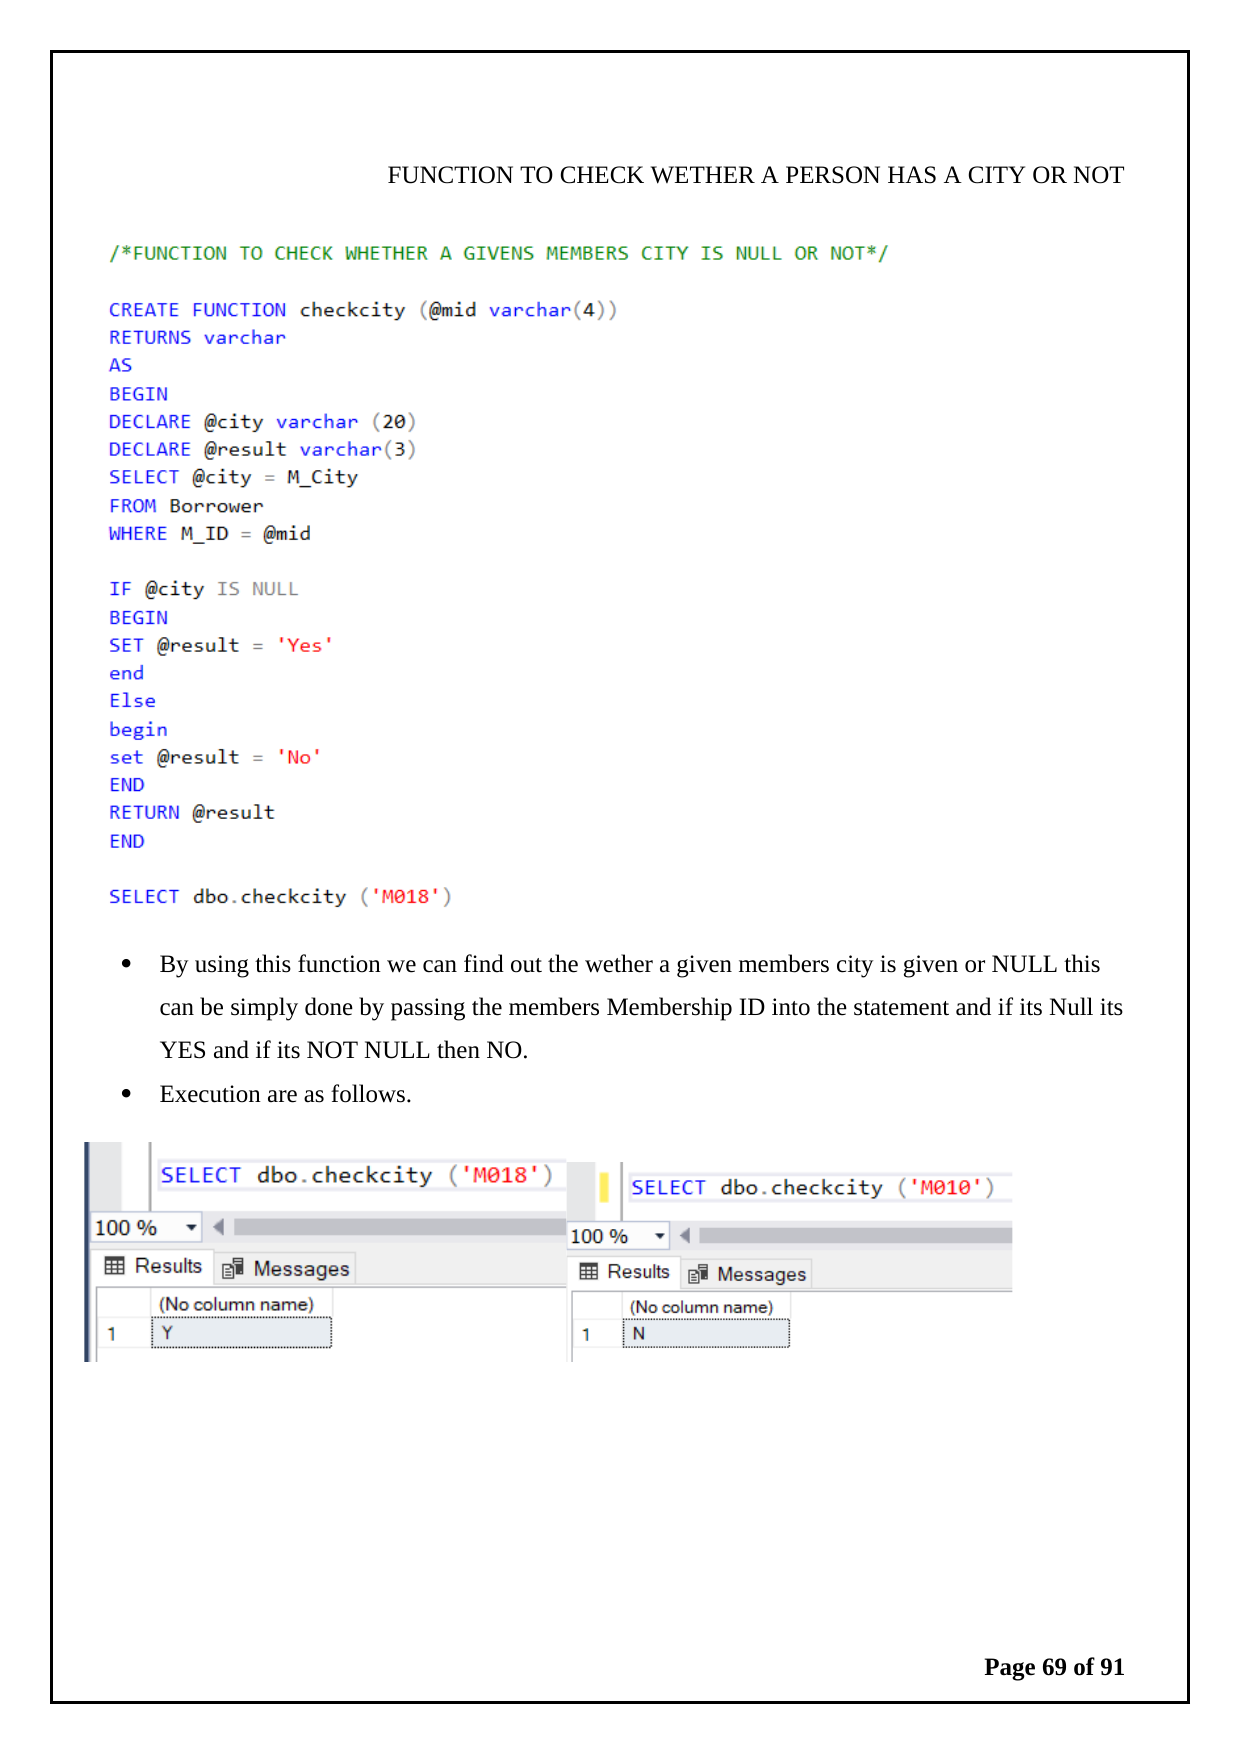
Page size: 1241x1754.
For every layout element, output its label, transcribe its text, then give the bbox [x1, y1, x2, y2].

picture [84, 1142, 1013, 1362]
list Execution are as follows. [122, 1079, 1125, 1107]
list By using this function we can find out the wether a given members city is given or NULL this can be simply done by passing the members Membership ID into the statement and if its Null its YES and if its NOT NULL then NO. [122, 949, 1125, 1064]
picture [84, 224, 900, 915]
text FUNCTION TO CHECK WETHER A PERSON HAS A CITY OR NOT [84, 160, 1125, 189]
